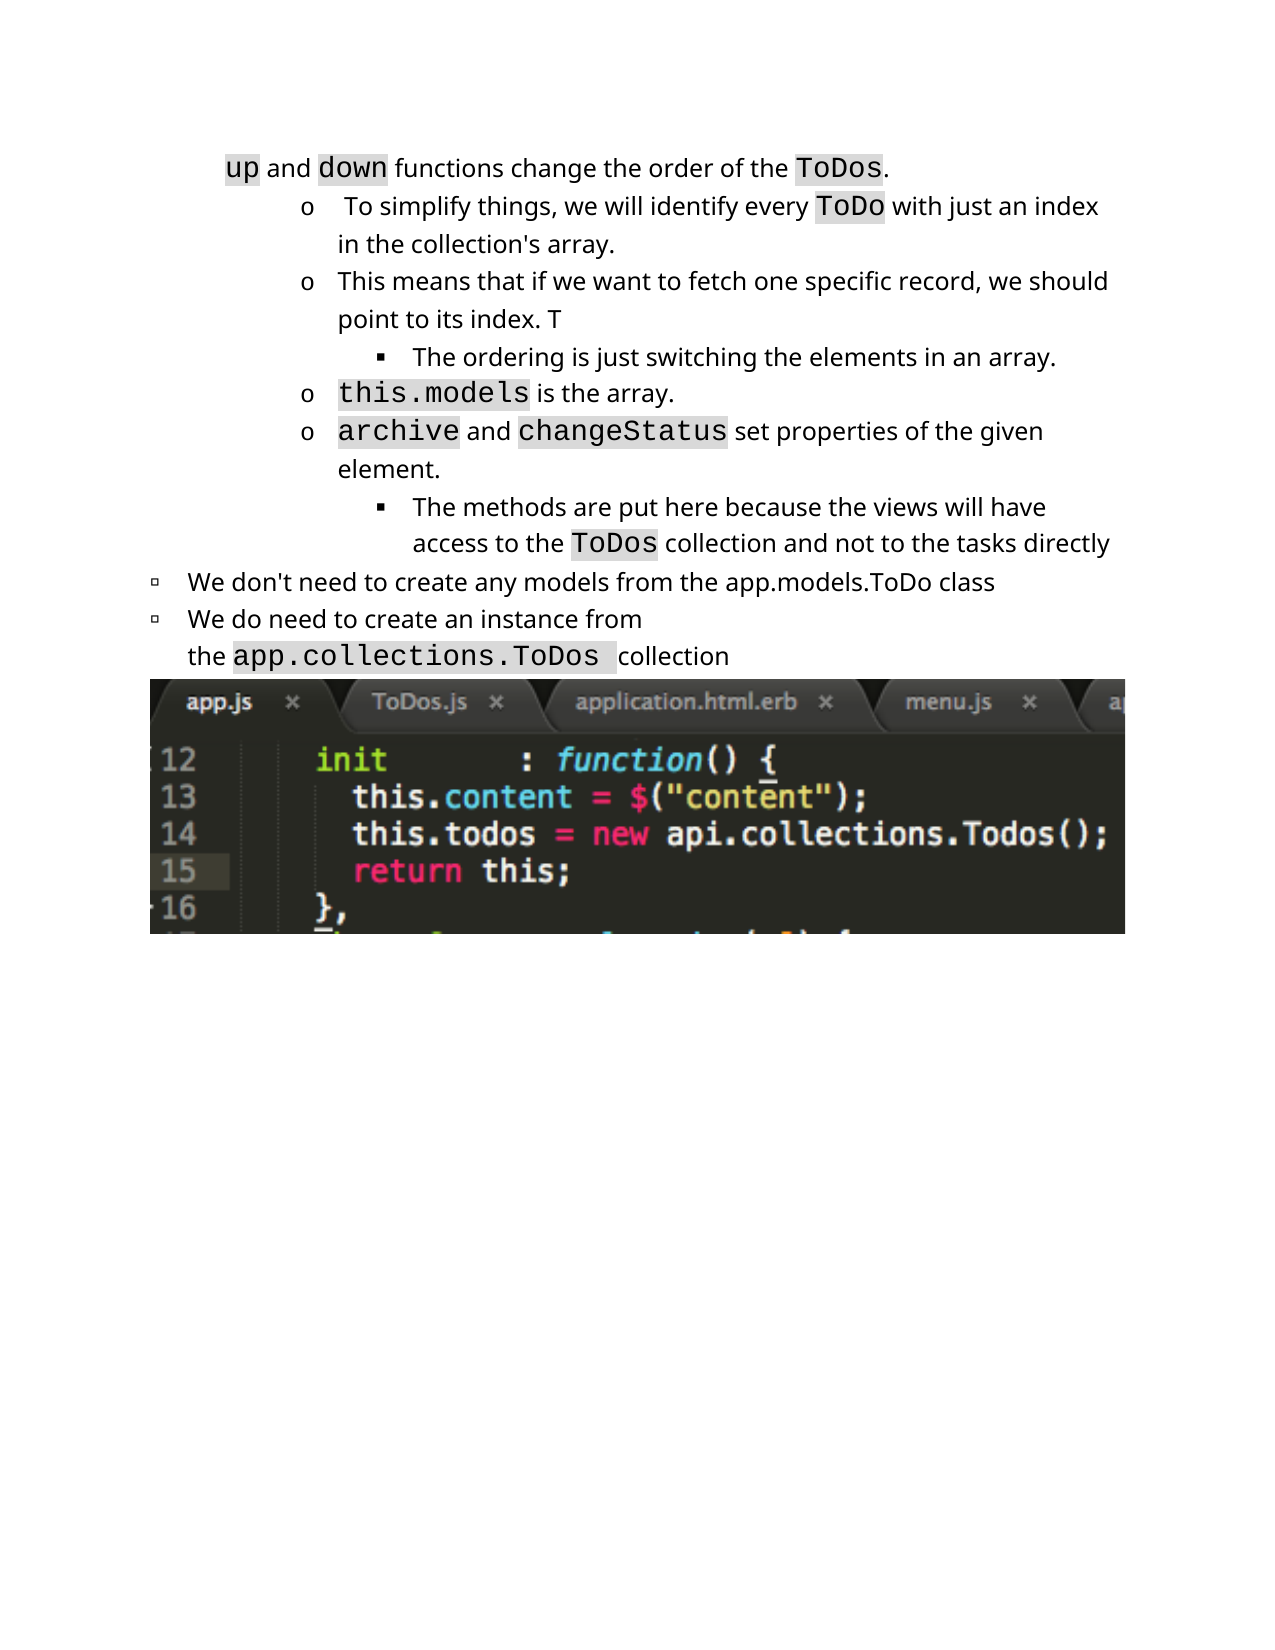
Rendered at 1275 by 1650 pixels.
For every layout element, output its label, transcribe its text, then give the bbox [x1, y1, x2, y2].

text This means that if we want to fetch one specific record, we should point to its index. T [300, 262, 1125, 337]
text this.models is the array. [300, 375, 1125, 412]
text We don't need to create any models from the app.models.ToDo class [150, 562, 1125, 600]
text archive and changeStatus set properties of the given element. [300, 412, 1125, 487]
text The ordering is just switching the elements in an array. [375, 337, 1125, 375]
text The methods are put here because the views will have access to the ToDos collection and not to the tasks directly [375, 487, 1125, 562]
text We do need to create an instance from the app.collections.ToDos collection [150, 600, 1125, 675]
text up and down functions change the order of the ToDos. [225, 150, 1125, 187]
picture [150, 679, 1125, 934]
text To simplify things, we will identify every ToDo with just an index in the collection's array. [300, 187, 1125, 262]
